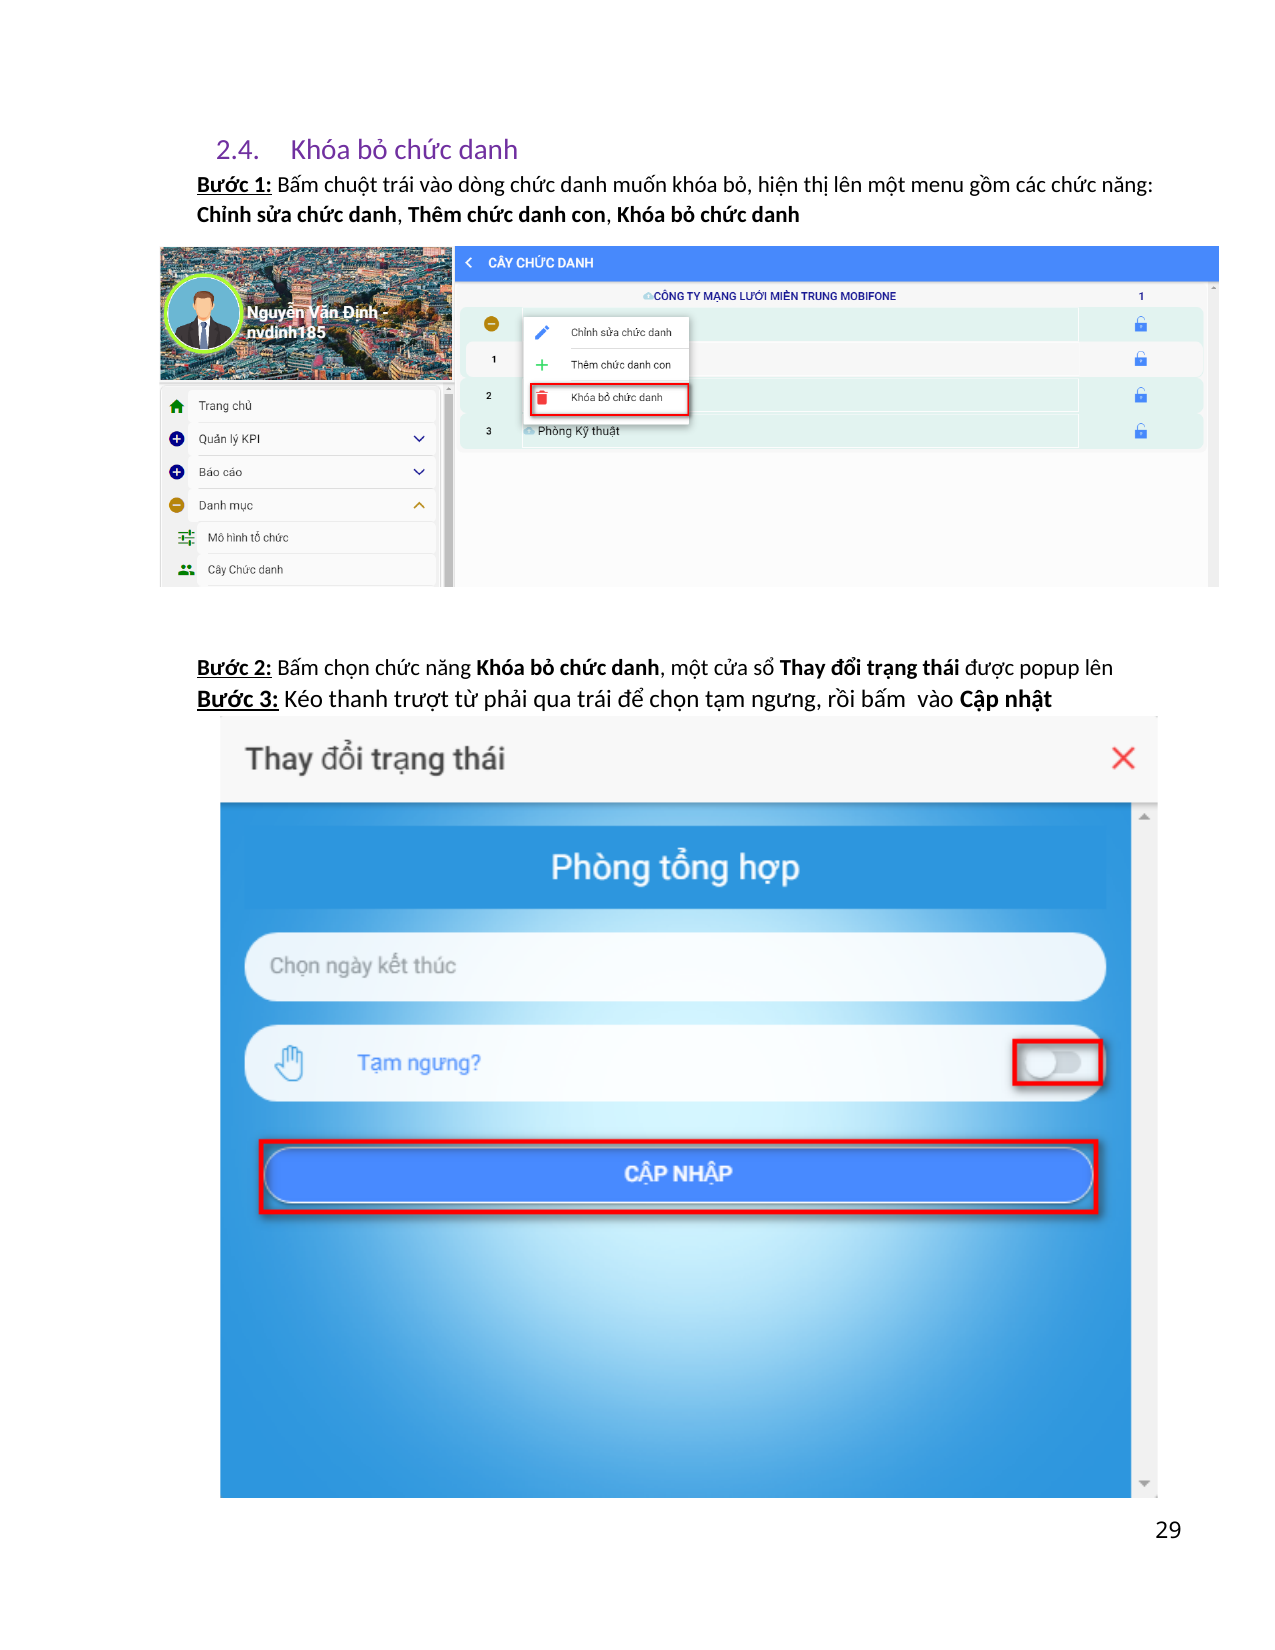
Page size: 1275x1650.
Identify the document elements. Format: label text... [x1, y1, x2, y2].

picture [220, 716, 1158, 1498]
list Bước 2: Bấm chọn chức năng Khóa bỏ chức danh, một cửa sổ Thay đổi trạng thái được popup lên [197, 653, 1181, 681]
list Khóa bỏ chức danh [216, 131, 1181, 167]
picture [159, 246, 1219, 587]
list Bước 1: Bấm chuột trái vào dòng chức danh muốn khóa bỏ, hiện thị lên một menu gồm các chức năng: Chỉnh sửa chức danh, Thêm chức danh con, Khóa bỏ chức danh [197, 170, 1181, 228]
list Bước 3: Kéo thanh trượt từ phải qua trái để chọn tạm ngưng, rồi bấm vào Cập nhật [197, 683, 1181, 714]
